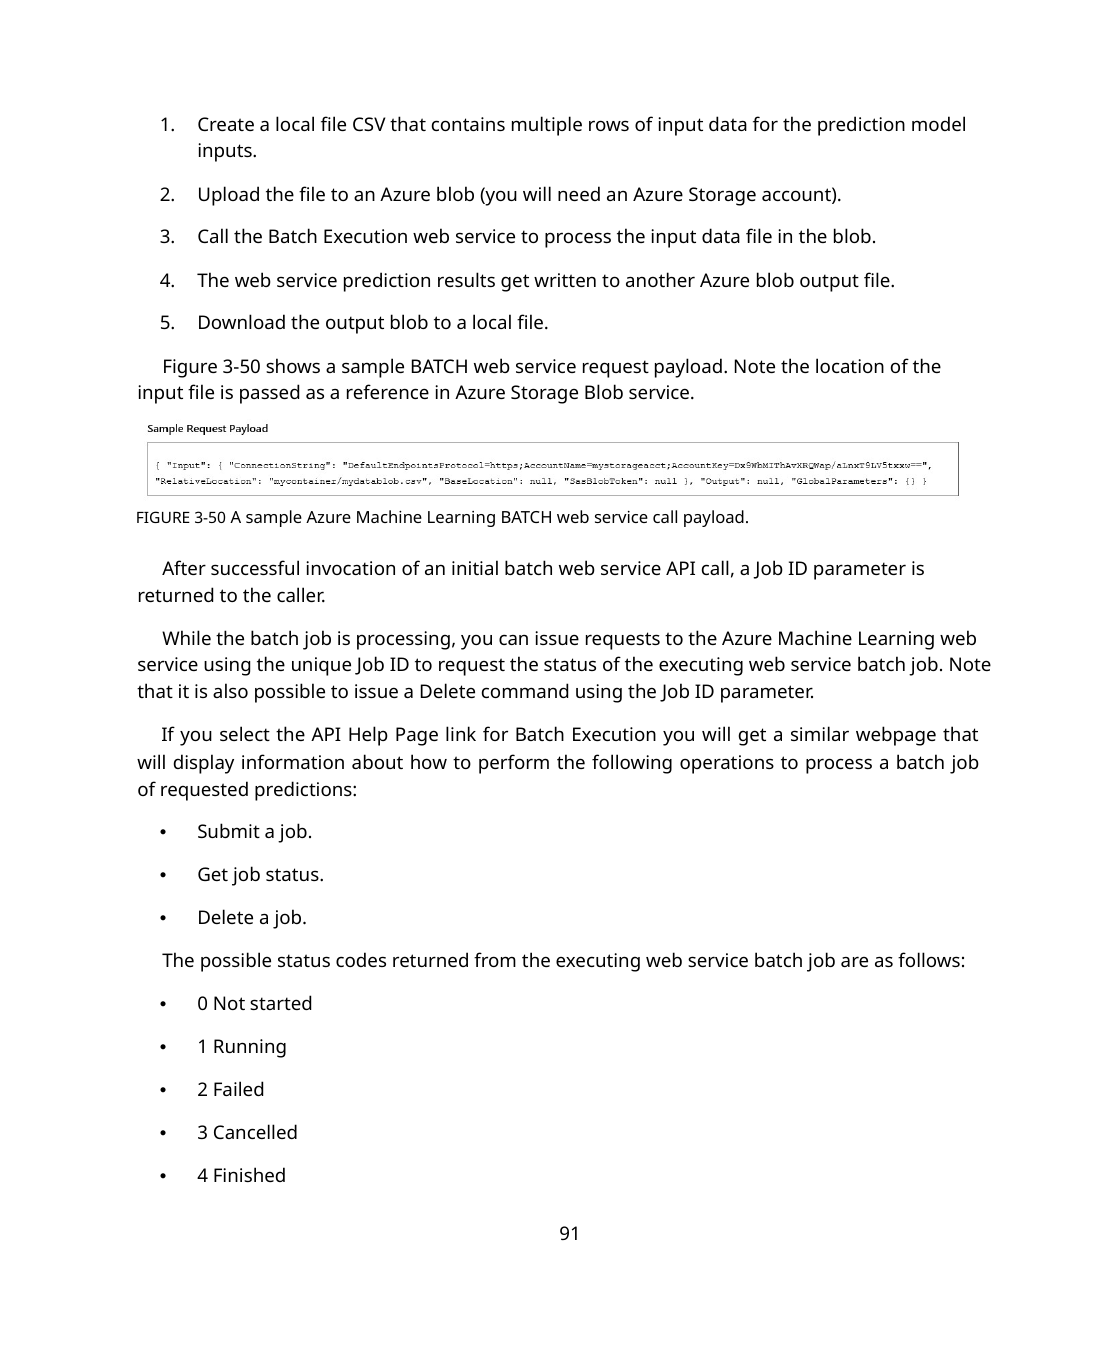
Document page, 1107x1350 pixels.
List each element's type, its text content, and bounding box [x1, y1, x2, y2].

list Call the Batch Execution web service to process the input data file in the blob. [159, 224, 1019, 249]
list 2 Failed [159, 1077, 1019, 1102]
list 1 Running [159, 1033, 1019, 1059]
list Submit a job. [159, 818, 1019, 844]
text FIGURE 3-50 A sample Azure Machine Learning BATCH web service call payload. [136, 505, 994, 528]
picture [143, 419, 968, 504]
list 0 Not started [159, 991, 1019, 1016]
list Upload the file to an Azure blob (you will need an Azure Storage account). [159, 181, 1019, 206]
list Create a local file CSV that contains multiple rows of input data for the prediction model inputs. [159, 111, 1019, 163]
list 4 Finished [159, 1163, 1019, 1188]
list Get job status. [159, 861, 1019, 887]
list Download the output blob to a local file. [159, 310, 1019, 335]
text After successful invocation of an initial batch web service API call, a Job ID parameter is returned to the caller. [137, 555, 1003, 607]
text While the batch job is processing, you can issue requests to the Azure Machine Learning web service using the unique Job ID to request the status of the executing web service batch job. Note that it is also possible to issue a Delete command using the Job ID parameter. [137, 625, 1019, 704]
text Figure 3-50 shows a sample BATCH web service request payload. Note the location of the input file is passed as a reference in Azure Storage Blob service. [137, 353, 989, 405]
text If you select the API Help Page link for Batch Execution you will get a similar webpage that will display information about how to perform the following operations to process a batch job of requested predictions: [137, 721, 981, 802]
text The possible status codes returned from the executing web service batch job are as follows: [162, 947, 1019, 973]
list 3 Cancelled [159, 1119, 1019, 1145]
list The web service prediction results get written to another Azure blob output file. [159, 267, 1019, 292]
list Delete a job. [159, 904, 1019, 930]
